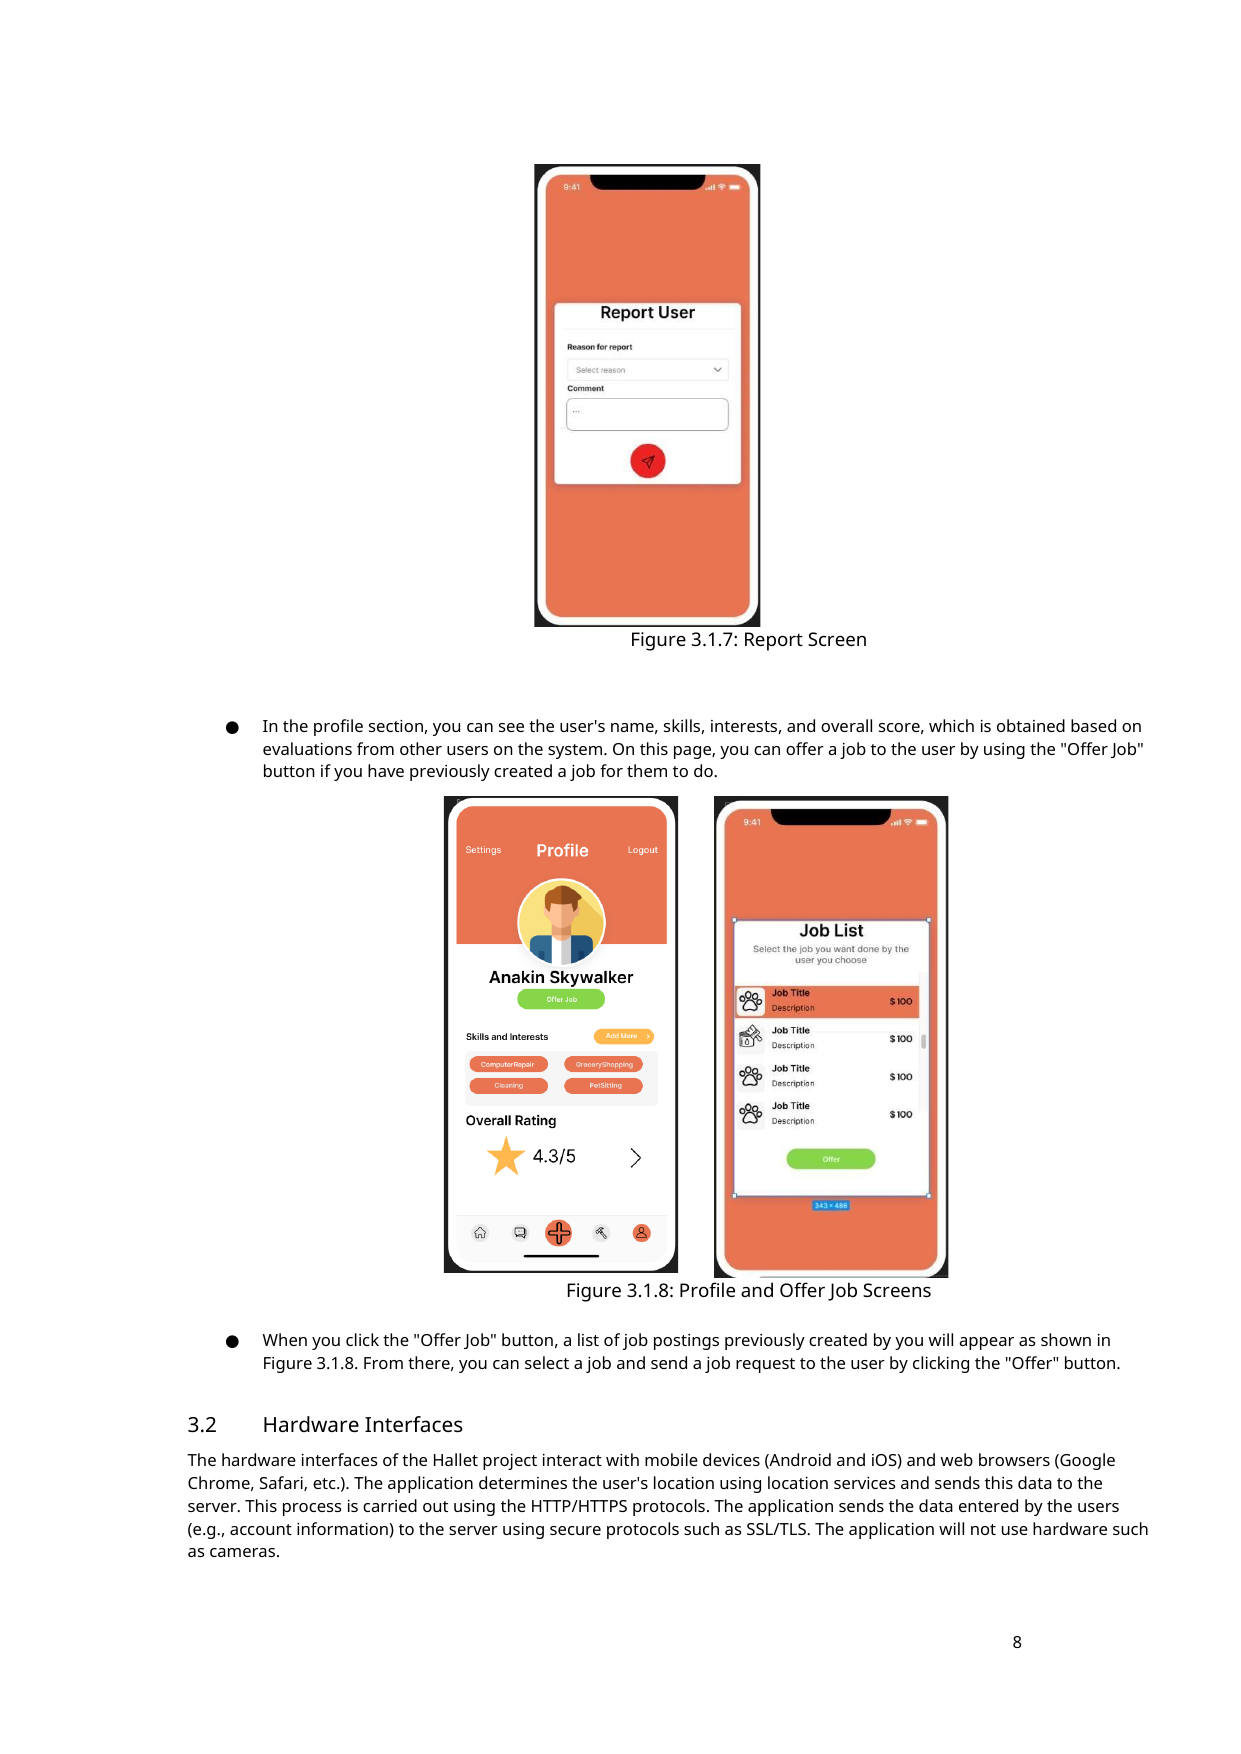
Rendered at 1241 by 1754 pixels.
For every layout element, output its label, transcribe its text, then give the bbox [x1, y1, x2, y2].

list In the profile section, you can see the user's name, skills, interests, and overall score, which is obtained based on evaluations from other users on the system. On this page, you can offer a job to the user by using the "Offer Job" button if you have previously created a job for them to do. [225, 714, 1161, 783]
list When you click the "Offer Job" button, a list of job postings previously created by you will appear as shown in Figure 3.1.8. From there, you can select a job and send a job request to the user by clicking the "Offer" button. [225, 1329, 1161, 1374]
subtitle Hardware Interfaces [187, 1410, 1161, 1439]
picture [534, 164, 761, 627]
text The hardware interfaces of the Hallet project interact with mobile devices (Android and iOS) and web browsers (Google Chrome, Safari, etc.). The application determines the user's location using location services and sends this data to the server. This process is carried out using the HTTP/HTTPS protocols. The application sends the data entered by the users (e.g., account information) to the server using secure protocols such as SSL/TLS. The application will not use hardware such as cameras. [187, 1449, 1161, 1563]
picture [443, 796, 679, 1273]
picture [714, 796, 949, 1278]
